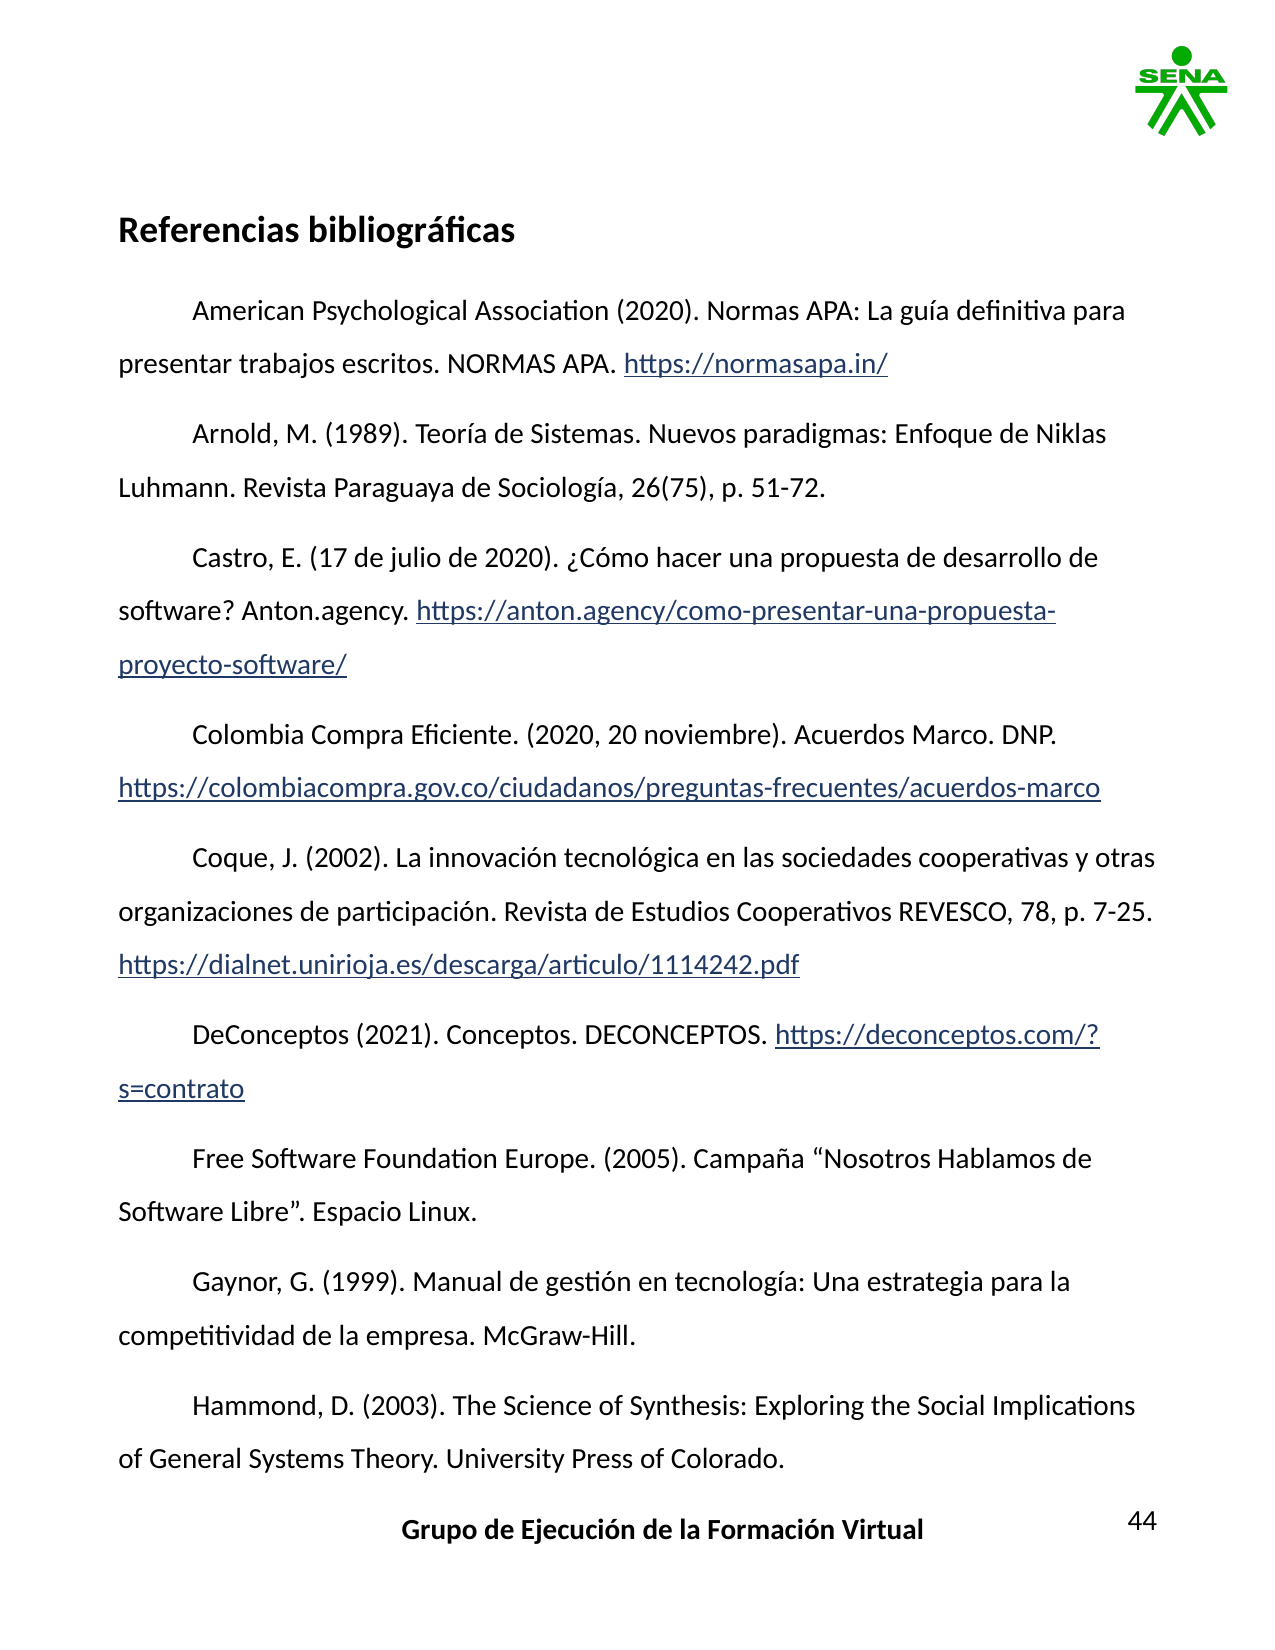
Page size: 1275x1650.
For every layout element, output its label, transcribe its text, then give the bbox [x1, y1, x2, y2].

text American Psychological Association (2020). Normas APA: La guía definitiva para presentar trabajos escritos. NORMAS APA. https://normasapa.in/ [118, 292, 1157, 381]
text DeConceptos (2021). Conceptos. DECONCEPTOS. https://deconceptos.com/?s=contrato [118, 1016, 1157, 1105]
text Arnold, M. (1989). Teoría de Sistemas. Nuevos paradigmas: Enfoque de Niklas Luhmann. Revista Paraguaya de Sociología, 26(75), p. 51-72. [118, 415, 1157, 504]
text Colombia Compra Eficiente. (2020, 20 noviembre). Acuerdos Marco. DNP. https://colombiacompra.gov.co/ciudadanos/preguntas-frecuentes/acuerdos-marco [118, 716, 1157, 805]
text Free Software Foundation Europe. (2005). Campaña “Nosotros Hablamos de Software Libre”. Espacio Linux. [118, 1140, 1157, 1229]
picture [1135, 46, 1228, 136]
text Referencias bibliográficas [118, 206, 1157, 252]
text Coque, J. (2002). La innovación tecnológica en las sociedades cooperativas y otras organizaciones de participación. Revista de Estudios Cooperativos REVESCO, 78, p. 7-25. https://dialnet.unirioja.es/descarga/articulo/1114242.pdf [118, 839, 1157, 982]
text Castro, E. (17 de julio de 2020). ¿Cómo hacer una propuesta de desarrollo de software? Anton.agency. https://anton.agency/como-presentar-una-propuesta-proyecto-software/ [118, 539, 1157, 681]
text Gaynor, G. (1999). Manual de gestión en tecnología: Una estrategia para la competitividad de la empresa. McGraw-Hill. [118, 1263, 1157, 1352]
